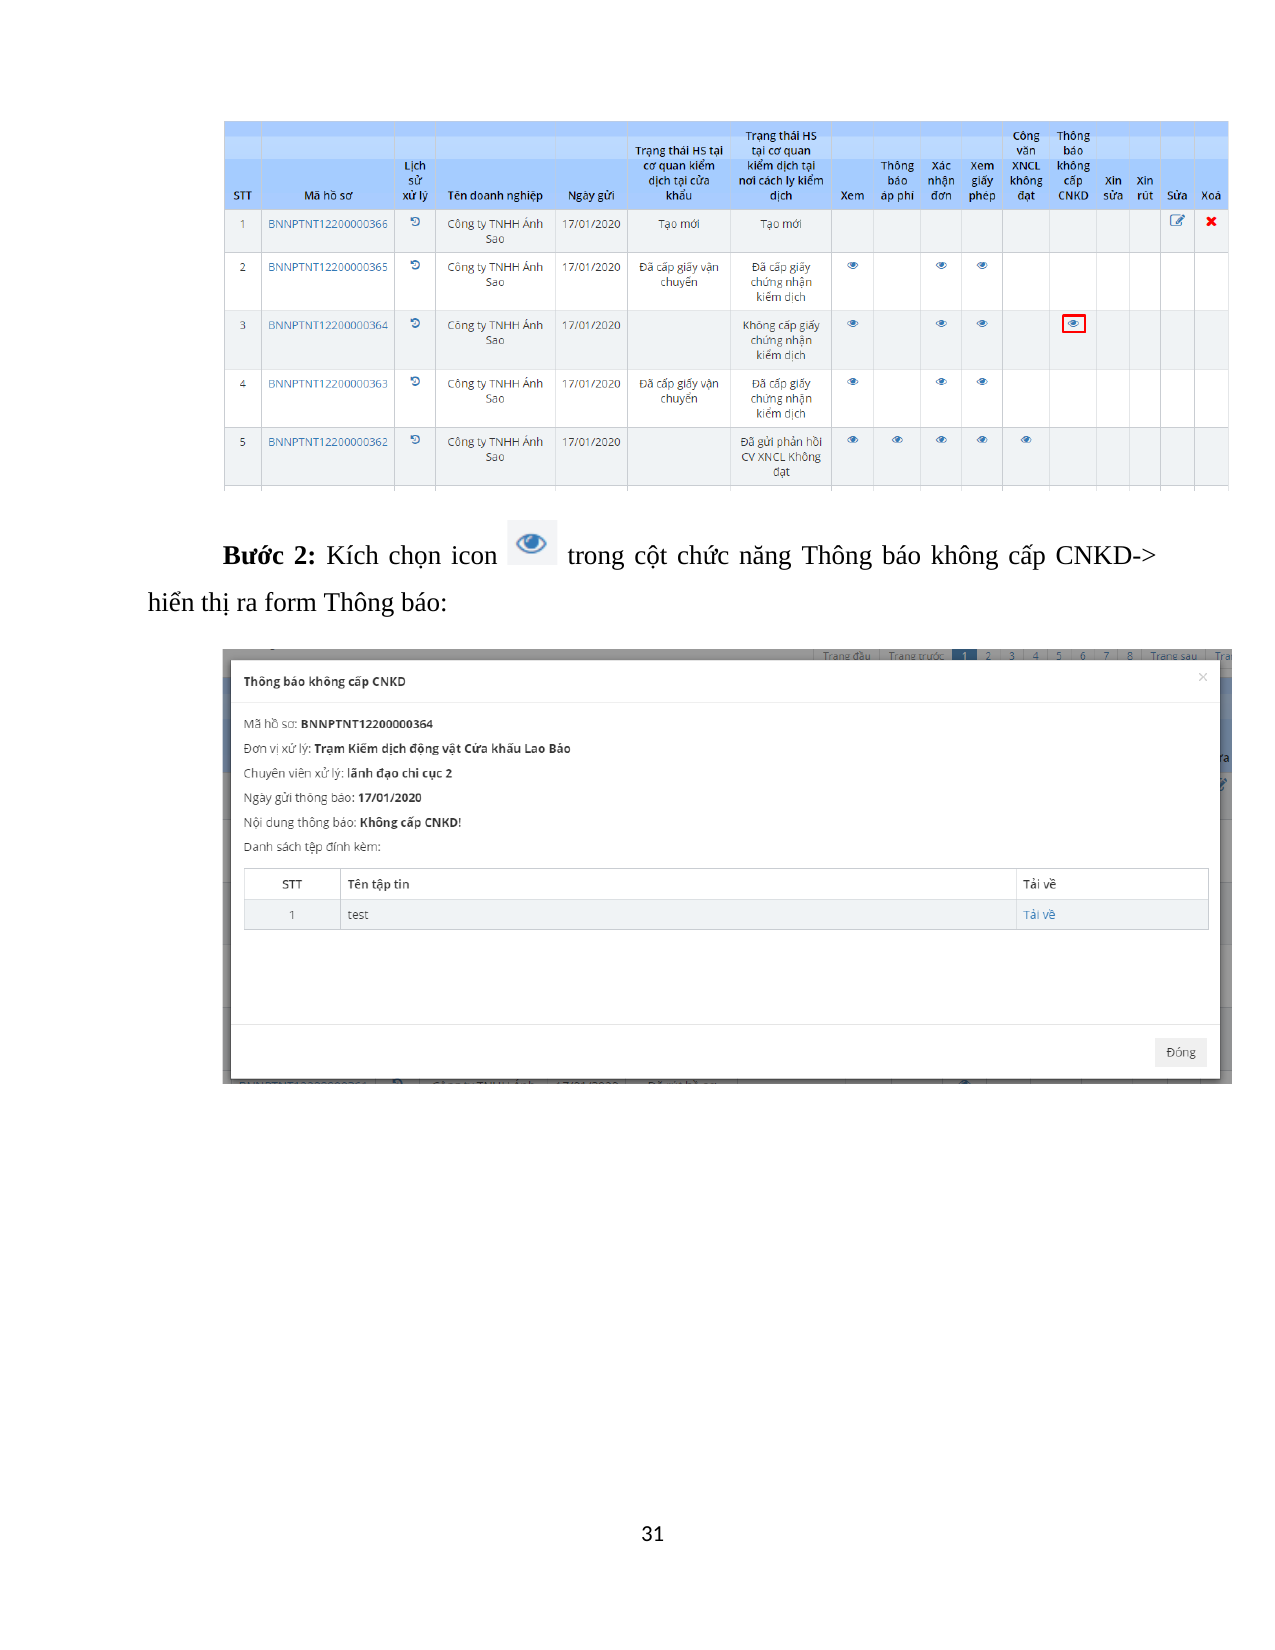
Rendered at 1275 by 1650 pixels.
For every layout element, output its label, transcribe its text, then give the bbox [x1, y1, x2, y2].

picture [507, 520, 558, 565]
picture [222, 649, 1232, 1084]
text Bước 2: Kích chọn icon trong cột chức năng Thông báo không cấp CNKD-> hiển thị ra form Thông báo: [148, 521, 1157, 617]
picture [222, 118, 1232, 491]
